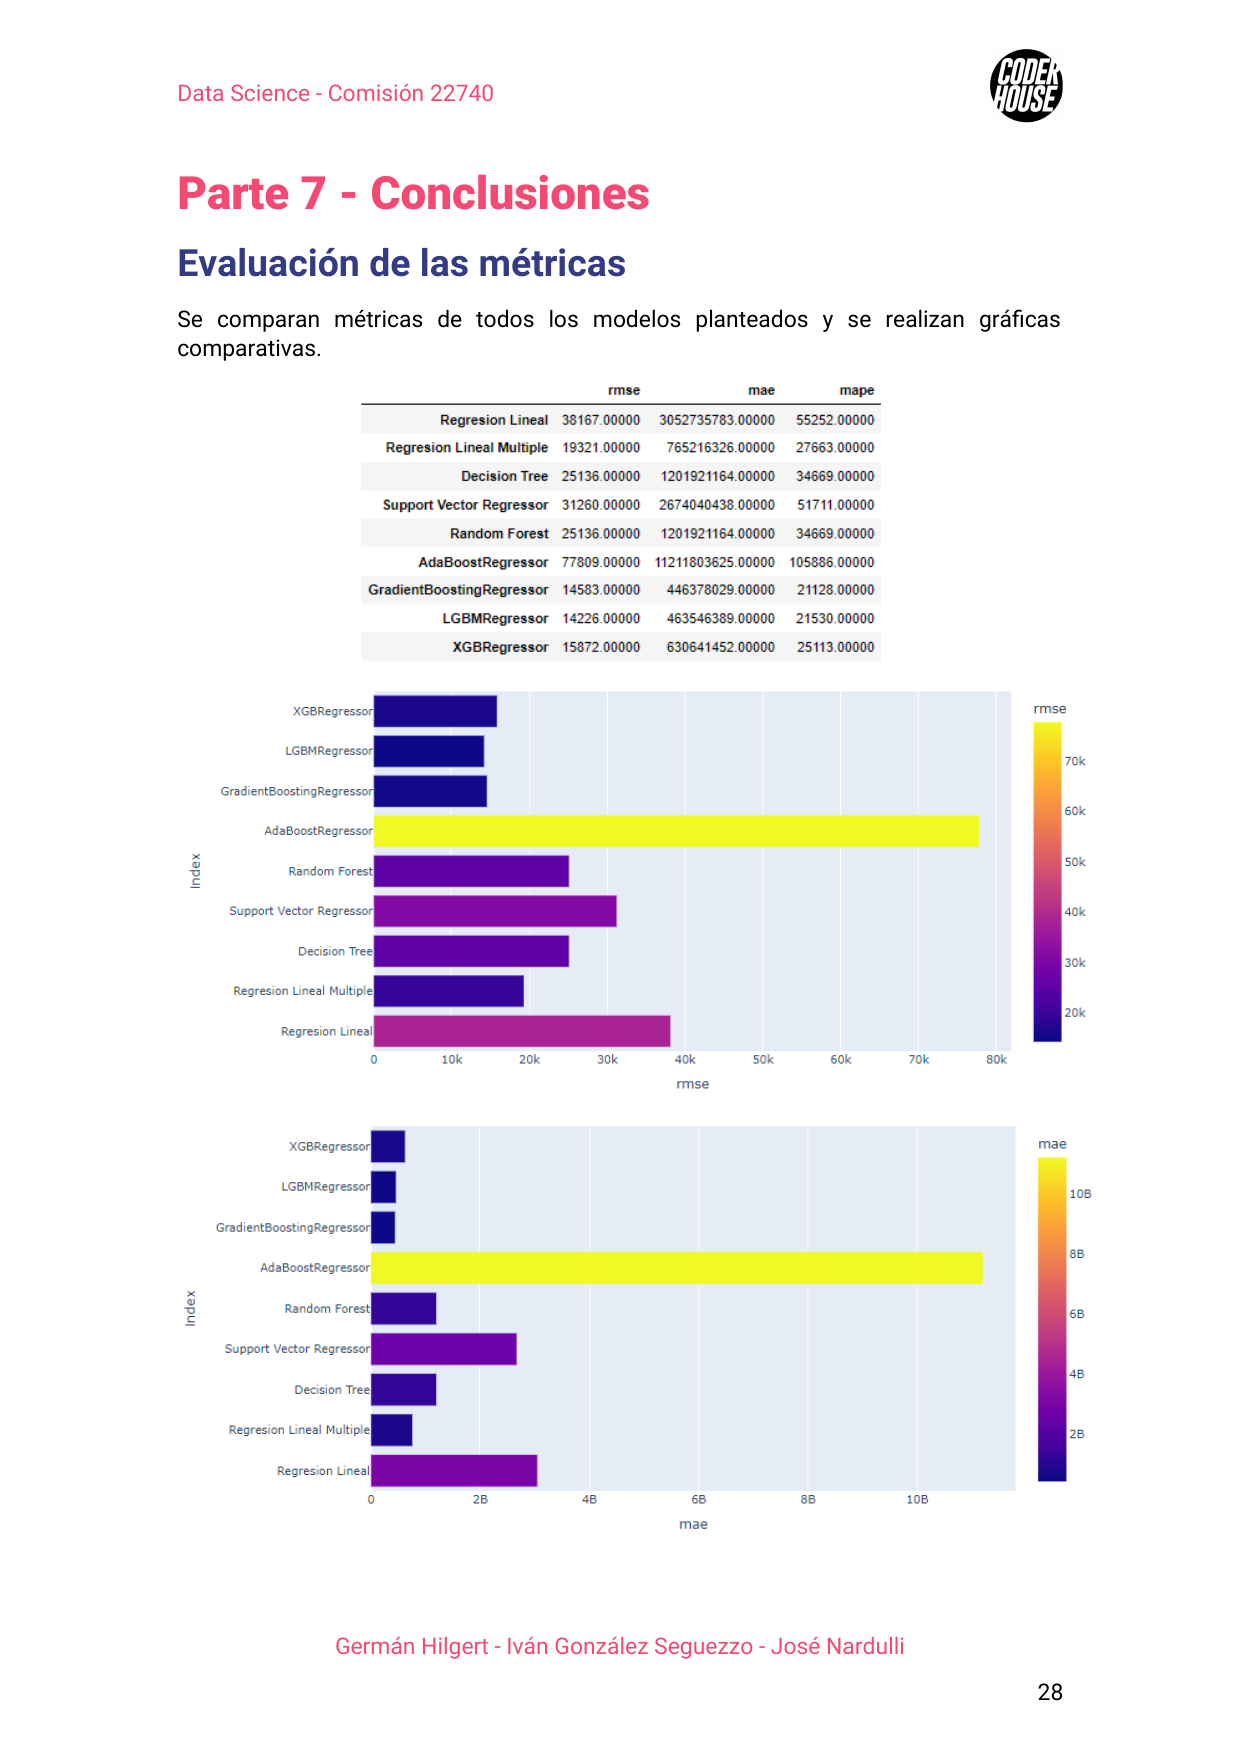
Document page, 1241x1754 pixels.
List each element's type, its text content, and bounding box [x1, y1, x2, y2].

text Se comparan métricas de todos los modelos planteados y se realizan gráficas comparativas. [177, 306, 1063, 362]
subtitle Evaluación de las métricas [177, 242, 1063, 286]
picture [989, 48, 1063, 123]
picture [177, 1120, 1098, 1533]
subtitle Parte 7 - Conclusiones [177, 167, 1063, 221]
picture [177, 680, 1098, 1102]
picture [354, 380, 886, 662]
